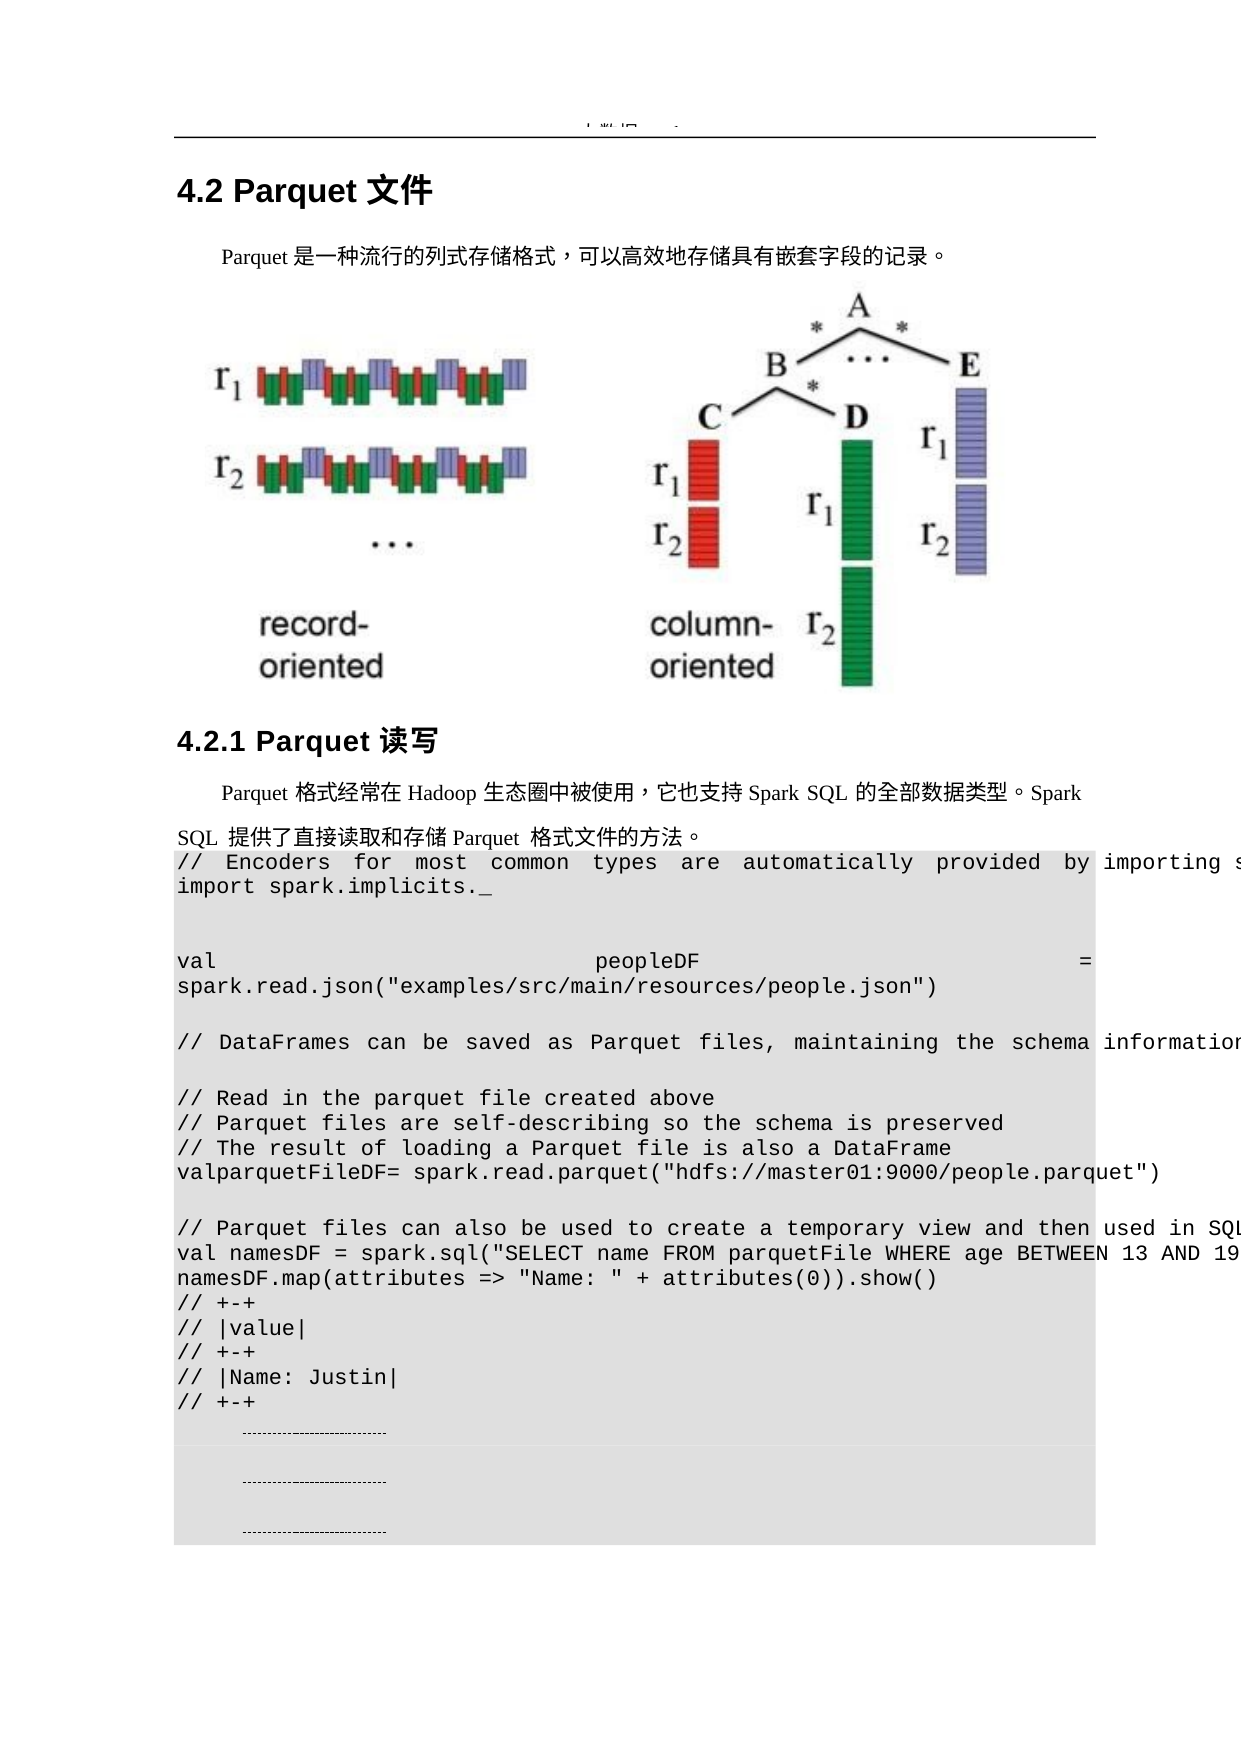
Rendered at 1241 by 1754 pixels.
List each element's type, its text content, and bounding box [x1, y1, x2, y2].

list Parquet 读写 [177, 720, 1159, 759]
text Parquet 格式经常在 Hadoop 生态圈中被使用，它也支持 Spark SQL 的全部数据类型。Spark SQL 提供了直接读取和存储 Parquet 格式文件的方法。 [177, 777, 1093, 851]
text Parquet 是一种流行的列式存储格式，可以高效地存储具有嵌套字段的记录。 [221, 241, 1159, 271]
picture [204, 280, 1006, 695]
list Parquet 文件 [177, 156, 1159, 213]
